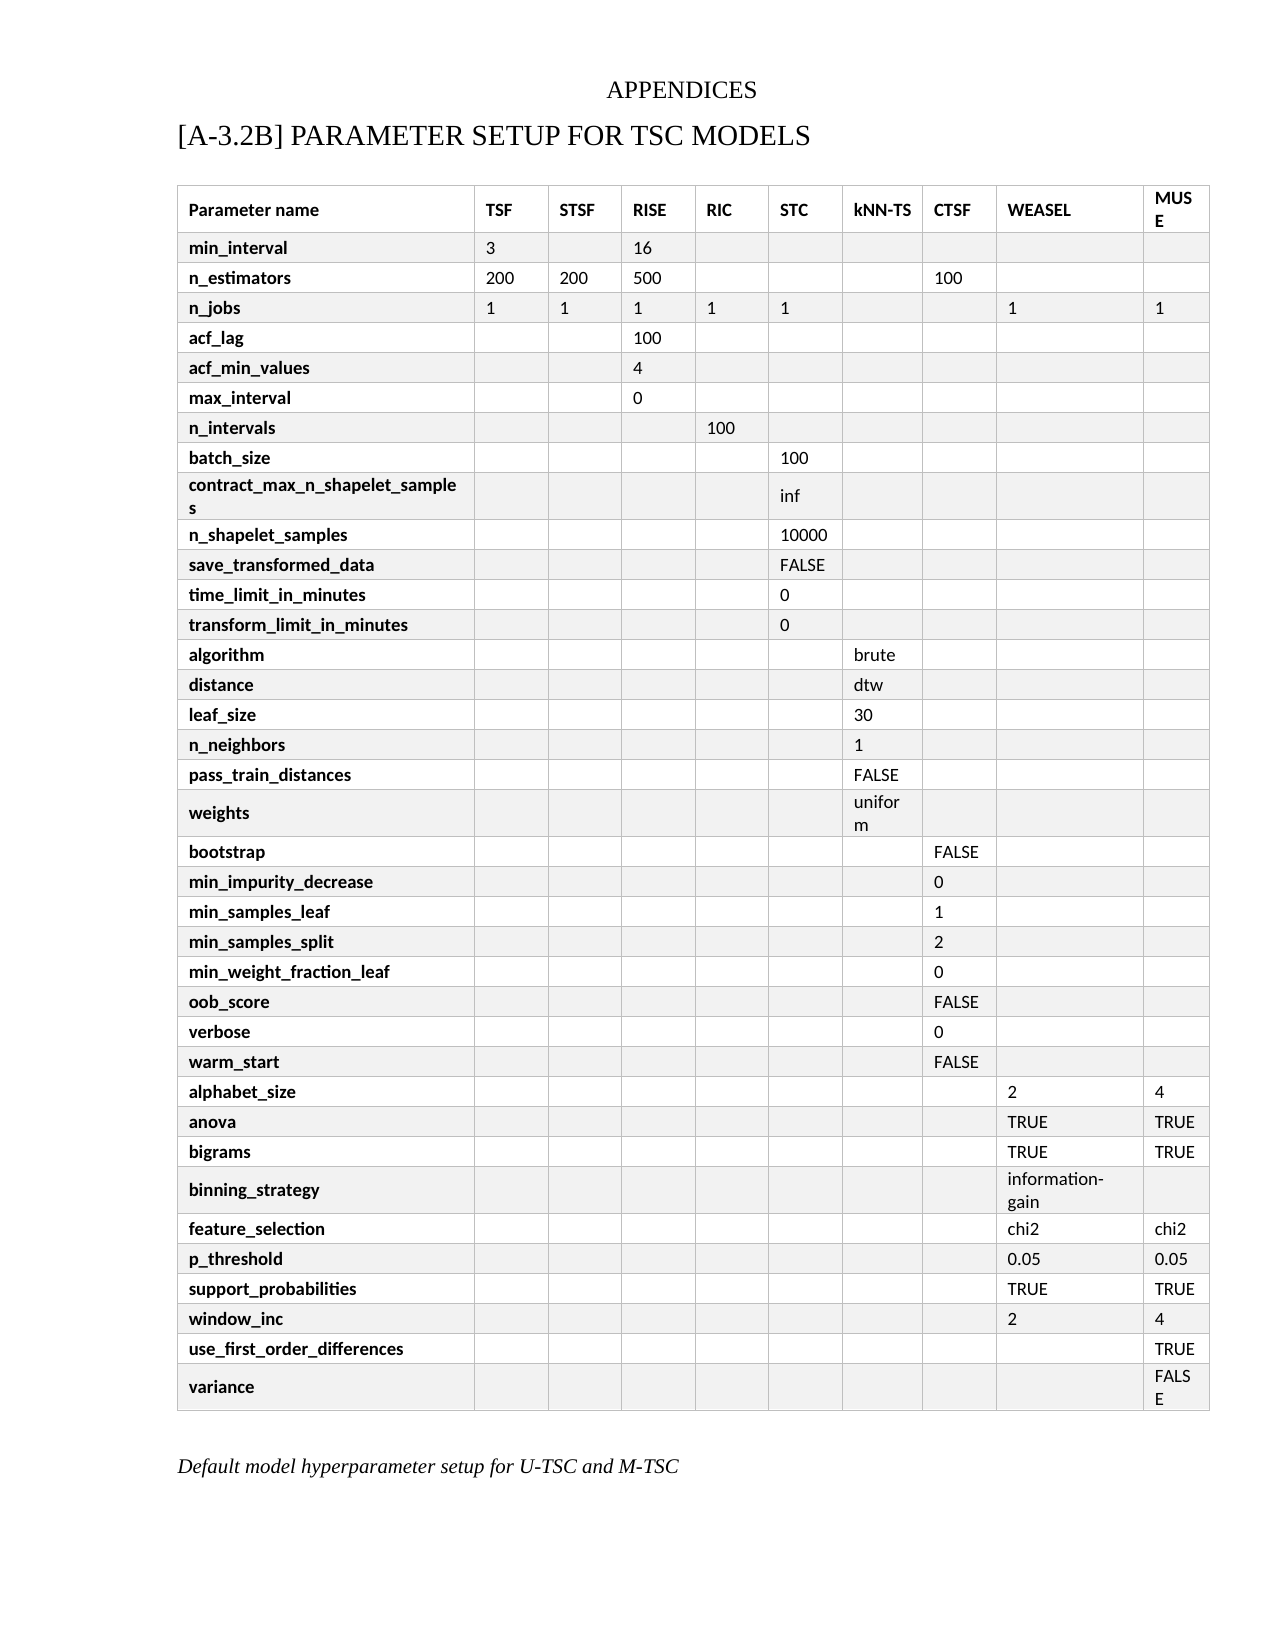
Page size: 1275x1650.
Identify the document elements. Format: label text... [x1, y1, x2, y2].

table_cell [622, 790, 695, 836]
table_cell [549, 1167, 621, 1213]
table_cell [622, 670, 695, 699]
table_cell [696, 837, 768, 866]
table_cell [1144, 897, 1209, 926]
table_cell [997, 323, 1143, 352]
table_cell [923, 233, 996, 262]
table_cell [696, 897, 768, 926]
table_cell [769, 837, 842, 866]
table_cell support_probabilities [178, 1274, 474, 1303]
table_cell [1144, 1017, 1209, 1046]
table_cell [923, 1304, 996, 1333]
table_cell feature_selection [178, 1214, 474, 1243]
table_cell [475, 867, 548, 896]
table_cell [997, 1047, 1143, 1076]
table_cell [923, 550, 996, 579]
table_cell [997, 670, 1143, 699]
table_cell [769, 1214, 842, 1243]
table_cell FALSE [843, 760, 922, 789]
table_cell [622, 1047, 695, 1076]
table_cell [1144, 867, 1209, 896]
table_cell [769, 353, 842, 382]
table_cell [622, 580, 695, 609]
table_cell min_interval [178, 233, 474, 262]
table_cell [475, 927, 548, 956]
table_cell p_threshold [178, 1244, 474, 1273]
table_cell [475, 473, 548, 519]
table_cell [769, 1137, 842, 1166]
table_cell [997, 520, 1143, 549]
table_cell bootstrap [178, 837, 474, 866]
table_cell [549, 790, 621, 836]
table_cell 500 [622, 263, 695, 292]
table_cell [843, 323, 922, 352]
table_cell 100 [696, 413, 768, 442]
table_cell [696, 443, 768, 472]
table_cell [549, 670, 621, 699]
table_cell [997, 1334, 1143, 1363]
table_cell [769, 413, 842, 442]
table_cell [769, 987, 842, 1016]
table_cell [475, 413, 548, 442]
table_cell [696, 1334, 768, 1363]
table_cell batch_size [178, 443, 474, 472]
table_cell [923, 473, 996, 519]
table_cell [1144, 323, 1209, 352]
table_cell [549, 383, 621, 412]
table_cell [997, 640, 1143, 669]
table_cell [1144, 837, 1209, 866]
table_cell [843, 293, 922, 322]
table_cell [475, 353, 548, 382]
table_cell 0.05 [997, 1244, 1143, 1273]
table_cell 0 [923, 867, 996, 896]
table_cell window_inc [178, 1304, 474, 1333]
table_cell [549, 1304, 621, 1333]
table_cell [549, 957, 621, 986]
table_cell [622, 550, 695, 579]
table_cell [622, 700, 695, 729]
table_cell [843, 520, 922, 549]
table_cell [549, 1244, 621, 1273]
table_cell [843, 473, 922, 519]
table_cell leaf_size [178, 700, 474, 729]
table_cell [696, 867, 768, 896]
text Default model hyperparameter setup for U-TSC and M-TSC [177, 1454, 1186, 1478]
table_cell [843, 1304, 922, 1333]
table_cell [843, 413, 922, 442]
table_cell 200 [549, 263, 621, 292]
table_cell 4 [1144, 1304, 1209, 1333]
table_cell [475, 443, 548, 472]
table_cell [997, 927, 1143, 956]
table_cell [1144, 1047, 1209, 1076]
table_cell TRUE [1144, 1274, 1209, 1303]
table_cell [475, 640, 548, 669]
table_cell [923, 760, 996, 789]
table_cell [997, 790, 1143, 836]
table_cell [769, 790, 842, 836]
table_header WEASEL [997, 186, 1143, 232]
table_cell [475, 1107, 548, 1136]
table_cell [769, 927, 842, 956]
table_cell [769, 1334, 842, 1363]
table_cell [549, 550, 621, 579]
table_cell [843, 383, 922, 412]
table_cell [769, 1244, 842, 1273]
table_cell [696, 1214, 768, 1243]
table_cell [622, 443, 695, 472]
table_cell [769, 730, 842, 759]
table_cell 1 [549, 293, 621, 322]
table_cell [549, 640, 621, 669]
table_cell [549, 837, 621, 866]
table_cell [475, 550, 548, 579]
table_cell [475, 700, 548, 729]
table_cell 4 [622, 353, 695, 382]
table_cell [997, 263, 1143, 292]
table_cell [549, 987, 621, 1016]
table_cell [997, 413, 1143, 442]
table_cell 0 [923, 957, 996, 986]
table_cell [549, 1107, 621, 1136]
table_cell [549, 233, 621, 262]
table_cell [1144, 580, 1209, 609]
table_cell [1144, 383, 1209, 412]
table_cell min_weight_fraction_leaf [178, 957, 474, 986]
table_cell [923, 1077, 996, 1106]
table_cell [923, 790, 996, 836]
table_cell [843, 837, 922, 866]
table_cell [622, 927, 695, 956]
table_cell pass_train_distances [178, 760, 474, 789]
table_cell variance [178, 1364, 474, 1409]
table_cell [622, 1274, 695, 1303]
table_cell [997, 760, 1143, 789]
table_cell 0 [923, 1017, 996, 1046]
table_cell [843, 580, 922, 609]
table_cell acf_min_values [178, 353, 474, 382]
table_cell [769, 1167, 842, 1213]
table_cell [696, 383, 768, 412]
table_cell [696, 1077, 768, 1106]
table_cell [622, 760, 695, 789]
table_cell [549, 473, 621, 519]
table_cell [1144, 233, 1209, 262]
table_cell [843, 1047, 922, 1076]
table_cell [1144, 610, 1209, 639]
table_cell [549, 443, 621, 472]
table_cell [769, 1274, 842, 1303]
table_cell [696, 957, 768, 986]
table_cell 100 [923, 263, 996, 292]
table_cell chi2 [997, 1214, 1143, 1243]
table_cell [923, 1214, 996, 1243]
table_cell [1144, 957, 1209, 986]
table_header kNN-TS [843, 186, 922, 232]
table_cell [843, 1077, 922, 1106]
table_cell [843, 897, 922, 926]
table_cell [622, 1017, 695, 1046]
table_cell [622, 1167, 695, 1213]
table_cell [843, 1107, 922, 1136]
table_cell [769, 867, 842, 896]
table_cell [923, 323, 996, 352]
table_cell [696, 1244, 768, 1273]
table_cell [769, 233, 842, 262]
table_cell [475, 1077, 548, 1106]
table_cell 1 [696, 293, 768, 322]
table_cell [475, 383, 548, 412]
table_cell [622, 897, 695, 926]
table_cell n_intervals [178, 413, 474, 442]
table_cell uniform [843, 790, 922, 836]
table_cell alphabet_size [178, 1077, 474, 1106]
table_cell min_samples_leaf [178, 897, 474, 926]
table_cell 30 [843, 700, 922, 729]
table_cell [696, 1047, 768, 1076]
table_cell contract_max_n_shapelet_samples [178, 473, 474, 519]
table_cell [622, 1214, 695, 1243]
table_cell 2 [997, 1077, 1143, 1106]
table_cell transform_limit_in_minutes [178, 610, 474, 639]
table_cell 16 [622, 233, 695, 262]
table_cell dtw [843, 670, 922, 699]
table_cell anova [178, 1107, 474, 1136]
table_cell FALSE [923, 987, 996, 1016]
table_cell inf [769, 473, 842, 519]
table_header TSF [475, 186, 548, 232]
table_cell oob_score [178, 987, 474, 1016]
table_cell [696, 520, 768, 549]
table_cell [923, 353, 996, 382]
table_cell [923, 1244, 996, 1273]
table_cell [475, 1167, 548, 1213]
table_cell [1144, 413, 1209, 442]
table_cell 100 [622, 323, 695, 352]
table_cell [769, 670, 842, 699]
table_cell [696, 1274, 768, 1303]
table_cell [843, 443, 922, 472]
table_cell [997, 867, 1143, 896]
table_cell [475, 1304, 548, 1333]
table_cell [549, 353, 621, 382]
text [A-3.2B] Parameter setup for TSC models [177, 118, 1186, 152]
table_cell [843, 263, 922, 292]
table_cell 2 [923, 927, 996, 956]
table_cell [549, 1047, 621, 1076]
table_cell 2 [997, 1304, 1143, 1333]
table_cell [923, 1364, 996, 1409]
table_cell [549, 580, 621, 609]
table_cell FALSE [769, 550, 842, 579]
table_cell FALSE [1144, 1364, 1209, 1409]
table_cell verbose [178, 1017, 474, 1046]
table_cell [696, 760, 768, 789]
table_cell [1144, 670, 1209, 699]
table_cell [843, 927, 922, 956]
table_cell [997, 1364, 1143, 1409]
table_cell TRUE [997, 1274, 1143, 1303]
table_cell [549, 1017, 621, 1046]
table_cell [475, 1244, 548, 1273]
table_cell [923, 640, 996, 669]
table_cell [622, 1304, 695, 1333]
table_cell [1144, 353, 1209, 382]
table_cell [843, 1364, 922, 1409]
table_cell binning_strategy [178, 1167, 474, 1213]
table_cell [696, 640, 768, 669]
table_cell [475, 790, 548, 836]
table_cell [622, 1137, 695, 1166]
table_cell [622, 1077, 695, 1106]
table_cell [696, 233, 768, 262]
table_cell [769, 760, 842, 789]
table_cell TRUE [997, 1137, 1143, 1166]
table_cell [622, 867, 695, 896]
table_cell [843, 610, 922, 639]
table_cell [475, 987, 548, 1016]
table_cell [923, 443, 996, 472]
table_cell [696, 473, 768, 519]
table_cell 1 [622, 293, 695, 322]
table_cell [549, 1274, 621, 1303]
table_cell 1 [1144, 293, 1209, 322]
table_cell 0 [769, 610, 842, 639]
table_header STC [769, 186, 842, 232]
table_cell [843, 1214, 922, 1243]
table_cell 4 [1144, 1077, 1209, 1106]
table_cell [622, 730, 695, 759]
table_cell [843, 867, 922, 896]
table_cell [622, 837, 695, 866]
table_cell [622, 413, 695, 442]
table_cell [923, 730, 996, 759]
table_cell [1144, 760, 1209, 789]
table_cell 1 [769, 293, 842, 322]
table_cell [696, 730, 768, 759]
table_cell [997, 837, 1143, 866]
table_cell [1144, 263, 1209, 292]
table_cell [475, 670, 548, 699]
table_cell [622, 1244, 695, 1273]
table_cell FALSE [923, 1047, 996, 1076]
table_cell [475, 323, 548, 352]
table_cell [923, 1274, 996, 1303]
table_cell [696, 1017, 768, 1046]
table_cell [475, 1334, 548, 1363]
table_cell [696, 610, 768, 639]
table_cell [696, 987, 768, 1016]
table_cell [549, 927, 621, 956]
table_cell [696, 353, 768, 382]
table_cell [475, 1364, 548, 1409]
table_cell 0.05 [1144, 1244, 1209, 1273]
table_cell [696, 550, 768, 579]
table_cell [997, 730, 1143, 759]
table_cell weights [178, 790, 474, 836]
table_cell max_interval [178, 383, 474, 412]
table_cell [622, 987, 695, 1016]
table_cell [997, 897, 1143, 926]
table_cell [923, 610, 996, 639]
table_cell [475, 1137, 548, 1166]
table_cell [549, 897, 621, 926]
table_cell [549, 700, 621, 729]
table_cell [549, 413, 621, 442]
table_cell 10000 [769, 520, 842, 549]
table_cell information-gain [997, 1167, 1143, 1213]
table_cell [475, 1047, 548, 1076]
table_cell TRUE [1144, 1334, 1209, 1363]
table_cell 0 [622, 383, 695, 412]
table_cell [549, 867, 621, 896]
table_cell [549, 760, 621, 789]
table_cell bigrams [178, 1137, 474, 1166]
table_cell [769, 1304, 842, 1333]
table_cell [696, 1364, 768, 1409]
table_cell [696, 263, 768, 292]
table_cell [843, 1334, 922, 1363]
table_cell n_neighbors [178, 730, 474, 759]
table_cell [923, 700, 996, 729]
table_cell [696, 700, 768, 729]
table_cell [769, 700, 842, 729]
table_cell [549, 323, 621, 352]
table_cell 3 [475, 233, 548, 262]
table_cell [1144, 550, 1209, 579]
table_cell [696, 580, 768, 609]
table_cell [1144, 443, 1209, 472]
table_cell [696, 1304, 768, 1333]
table_cell [997, 987, 1143, 1016]
table_cell use_first_order_differences [178, 1334, 474, 1363]
table_cell [696, 790, 768, 836]
table_cell [475, 1274, 548, 1303]
table_cell [769, 1364, 842, 1409]
table_cell [622, 1364, 695, 1409]
table_cell [997, 580, 1143, 609]
table_cell [769, 957, 842, 986]
table_cell [769, 383, 842, 412]
table_cell n_shapelet_samples [178, 520, 474, 549]
table_cell [622, 640, 695, 669]
table_header RISE [622, 186, 695, 232]
table_cell [1144, 640, 1209, 669]
table_cell [1144, 520, 1209, 549]
table_cell [769, 1047, 842, 1076]
table_cell brute [843, 640, 922, 669]
table_cell [622, 957, 695, 986]
table_cell [997, 443, 1143, 472]
table_cell distance [178, 670, 474, 699]
table_cell [696, 323, 768, 352]
table_cell [843, 987, 922, 1016]
table_cell [696, 1167, 768, 1213]
table_cell [997, 610, 1143, 639]
table_cell [549, 730, 621, 759]
table_header RIC [696, 186, 768, 232]
table_cell [475, 957, 548, 986]
table_cell [923, 1334, 996, 1363]
table_cell min_samples_split [178, 927, 474, 956]
table_header MUSE [1144, 186, 1209, 232]
table_cell [475, 897, 548, 926]
table_cell save_transformed_data [178, 550, 474, 579]
table_cell [1144, 700, 1209, 729]
table_cell [549, 610, 621, 639]
table_header CTSF [923, 186, 996, 232]
table_cell [475, 610, 548, 639]
table_header Parameter name [178, 186, 474, 232]
table_cell [549, 1334, 621, 1363]
table_cell [923, 580, 996, 609]
table_cell [923, 1137, 996, 1166]
table_cell [997, 353, 1143, 382]
table_cell [1144, 1167, 1209, 1213]
table_cell [769, 640, 842, 669]
table_cell [997, 383, 1143, 412]
table_cell chi2 [1144, 1214, 1209, 1243]
table_cell 1 [923, 897, 996, 926]
table_cell [549, 1077, 621, 1106]
table_cell [769, 323, 842, 352]
table_cell n_estimators [178, 263, 474, 292]
table_cell min_impurity_decrease [178, 867, 474, 896]
table_cell 0 [769, 580, 842, 609]
table_cell [843, 233, 922, 262]
table_cell TRUE [997, 1107, 1143, 1136]
table_cell [843, 1274, 922, 1303]
table_cell [923, 520, 996, 549]
table_cell [923, 293, 996, 322]
table_cell TRUE [1144, 1137, 1209, 1166]
table_cell [769, 897, 842, 926]
table_cell warm_start [178, 1047, 474, 1076]
table_cell algorithm [178, 640, 474, 669]
table_cell TRUE [1144, 1107, 1209, 1136]
table_cell [475, 1017, 548, 1046]
table_cell [769, 1077, 842, 1106]
table_cell [997, 1017, 1143, 1046]
table_cell [923, 413, 996, 442]
table_cell 1 [475, 293, 548, 322]
table_cell [843, 550, 922, 579]
table_cell [696, 927, 768, 956]
table_cell [549, 1214, 621, 1243]
table_cell [549, 1364, 621, 1409]
table_cell [622, 1334, 695, 1363]
table_cell [1144, 730, 1209, 759]
table_cell n_jobs [178, 293, 474, 322]
table_cell [843, 957, 922, 986]
table_cell [696, 1107, 768, 1136]
table_cell [843, 1167, 922, 1213]
table_cell [843, 1244, 922, 1273]
table_cell [475, 837, 548, 866]
table_cell acf_lag [178, 323, 474, 352]
table_cell [769, 1017, 842, 1046]
table_cell [475, 760, 548, 789]
table_cell [475, 520, 548, 549]
table_cell [622, 610, 695, 639]
table_cell [1144, 927, 1209, 956]
table_cell [475, 580, 548, 609]
table_cell time_limit_in_minutes [178, 580, 474, 609]
table_cell [549, 520, 621, 549]
table_cell 1 [843, 730, 922, 759]
table_cell [923, 1107, 996, 1136]
table_cell 200 [475, 263, 548, 292]
table_cell [997, 233, 1143, 262]
table_cell [696, 1137, 768, 1166]
table_cell [997, 473, 1143, 519]
table_header STSF [549, 186, 621, 232]
table_cell [622, 473, 695, 519]
table_cell [843, 353, 922, 382]
table_cell [475, 730, 548, 759]
table_cell 1 [997, 293, 1143, 322]
table_cell FALSE [923, 837, 996, 866]
table_cell [923, 1167, 996, 1213]
table_cell [843, 1137, 922, 1166]
table_cell [622, 1107, 695, 1136]
table_cell [1144, 790, 1209, 836]
table_cell [997, 957, 1143, 986]
table_cell [997, 700, 1143, 729]
table_cell [1144, 987, 1209, 1016]
table_cell [549, 1137, 621, 1166]
table_cell 100 [769, 443, 842, 472]
table_cell [769, 1107, 842, 1136]
table_cell [622, 520, 695, 549]
table_cell [923, 383, 996, 412]
table_cell [923, 670, 996, 699]
table_cell [475, 1214, 548, 1243]
table_cell [696, 670, 768, 699]
table_cell [843, 1017, 922, 1046]
table_cell [1144, 473, 1209, 519]
table_cell [769, 263, 842, 292]
table_cell [997, 550, 1143, 579]
